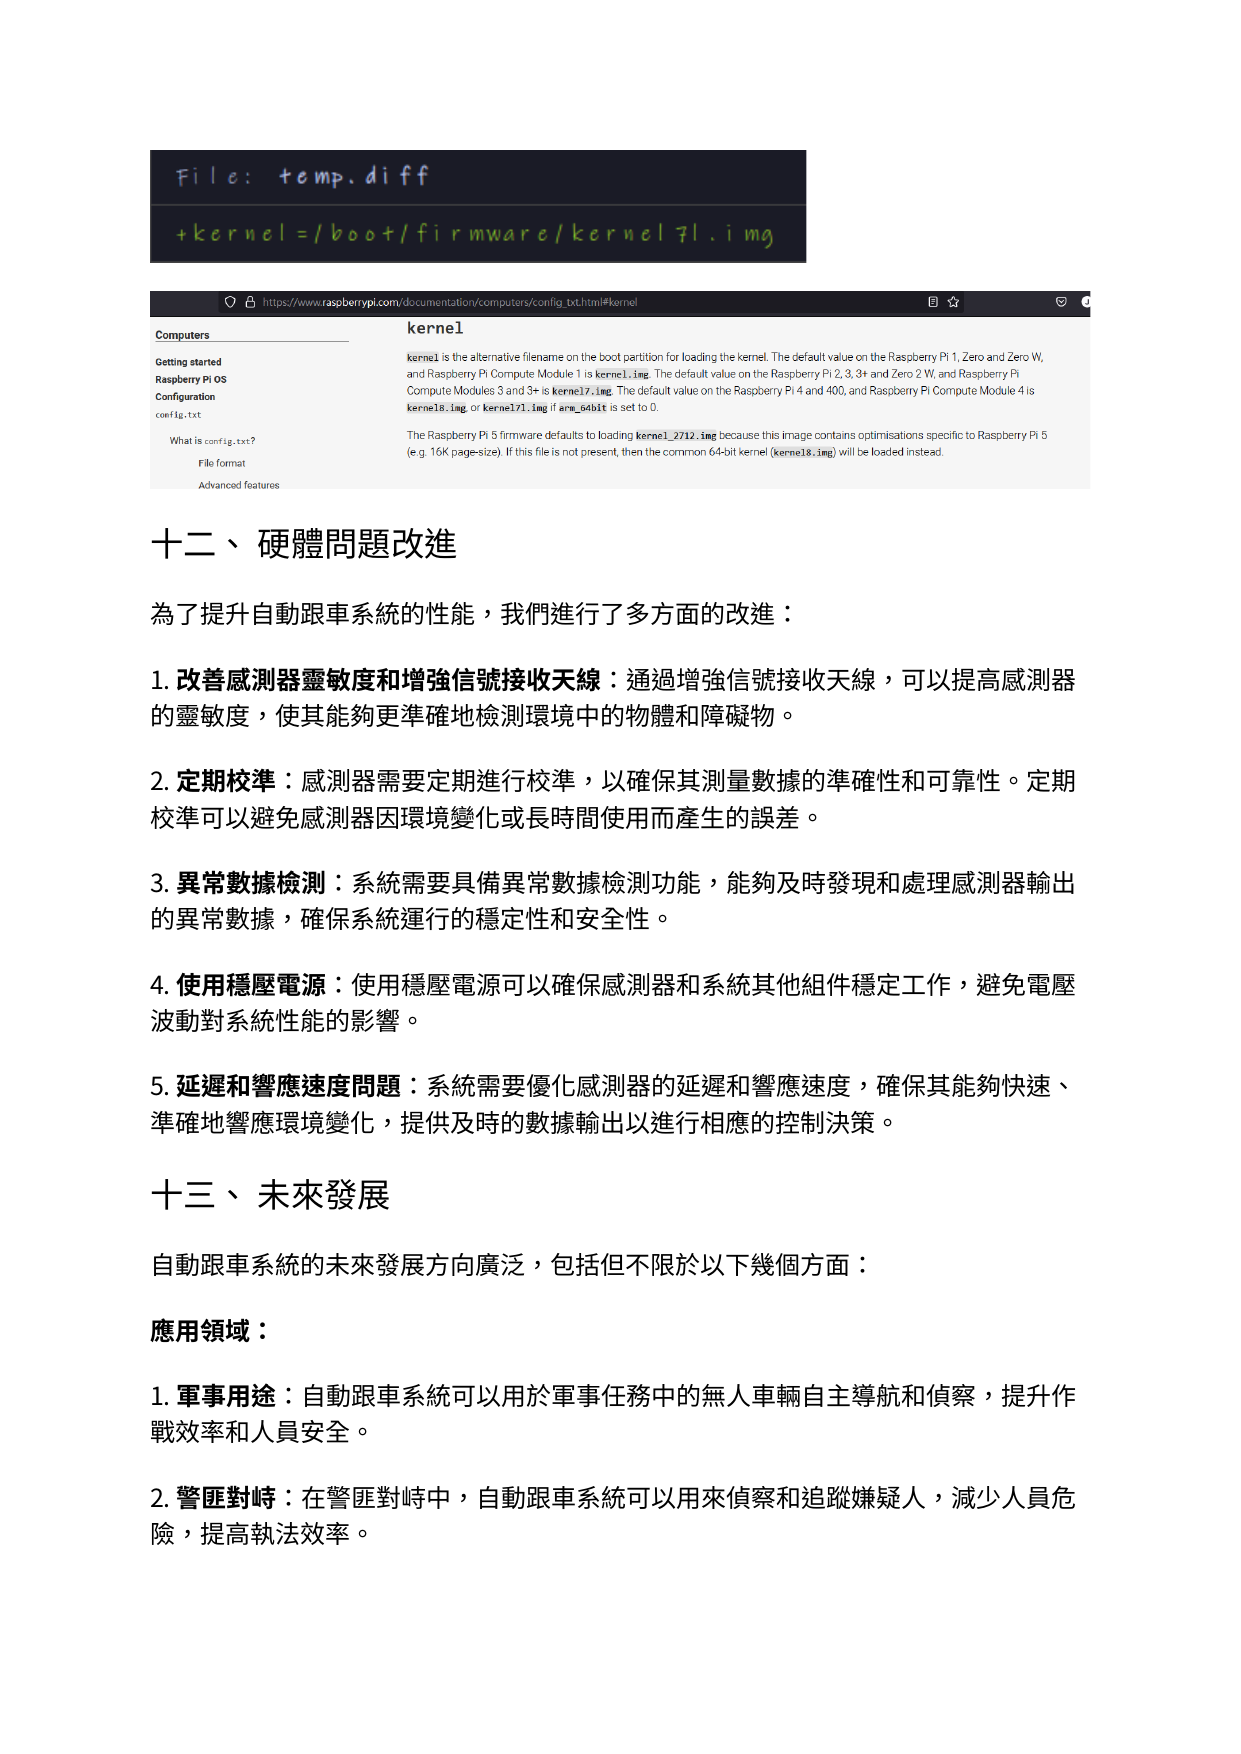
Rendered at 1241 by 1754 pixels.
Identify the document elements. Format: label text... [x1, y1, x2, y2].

text 十三、 未來發展 [150, 1168, 1090, 1217]
text 4. 使用穩壓電源：使用穩壓電源可以確保感測器和系統其他組件穩定工作，避免電壓波動對系統性能的影響。 [150, 965, 1090, 1038]
picture [150, 291, 1091, 489]
text 2. 警匪對峙：在警匪對峙中，自動跟車系統可以用來偵察和追蹤嫌疑人，減少人員危險，提高執法效率。 [150, 1478, 1090, 1551]
text 應用領域： [150, 1311, 1090, 1347]
text 1. 軍事用途：自動跟車系統可以用於軍事任務中的無人車輛自主導航和偵察，提升作戰效率和人員安全。 [150, 1377, 1090, 1449]
picture [150, 150, 807, 263]
text 3. 異常數據檢測：系統需要具備異常數據檢測功能，能夠及時發現和處理感測器輸出的異常數據，確保系統運行的穩定性和安全性。 [150, 863, 1090, 936]
text 5. 延遲和響應速度問題：系統需要優化感測器的延遲和響應速度，確保其能夠快速、準確地響應環境變化，提供及時的數據輸出以進行相應的控制決策。 [150, 1067, 1090, 1139]
text 為了提升自動跟車系統的性能，我們進行了多方面的改進： [150, 595, 1090, 631]
text 1. 改善感測器靈敏度和增強信號接收天線：通過增強信號接收天線，可以提高感測器的靈敏度，使其能夠更準確地檢測環境中的物體和障礙物。 [150, 660, 1090, 733]
text 2. 定期校準：感測器需要定期進行校準，以確保其測量數據的準確性和可靠性。定期校準可以避免感測器因環境變化或長時間使用而產生的誤差。 [150, 762, 1090, 834]
text 十二、 硬體問題改進 [150, 517, 1090, 566]
text 自動跟車系統的未來發展方向廣泛，包括但不限於以下幾個方面： [150, 1246, 1090, 1282]
